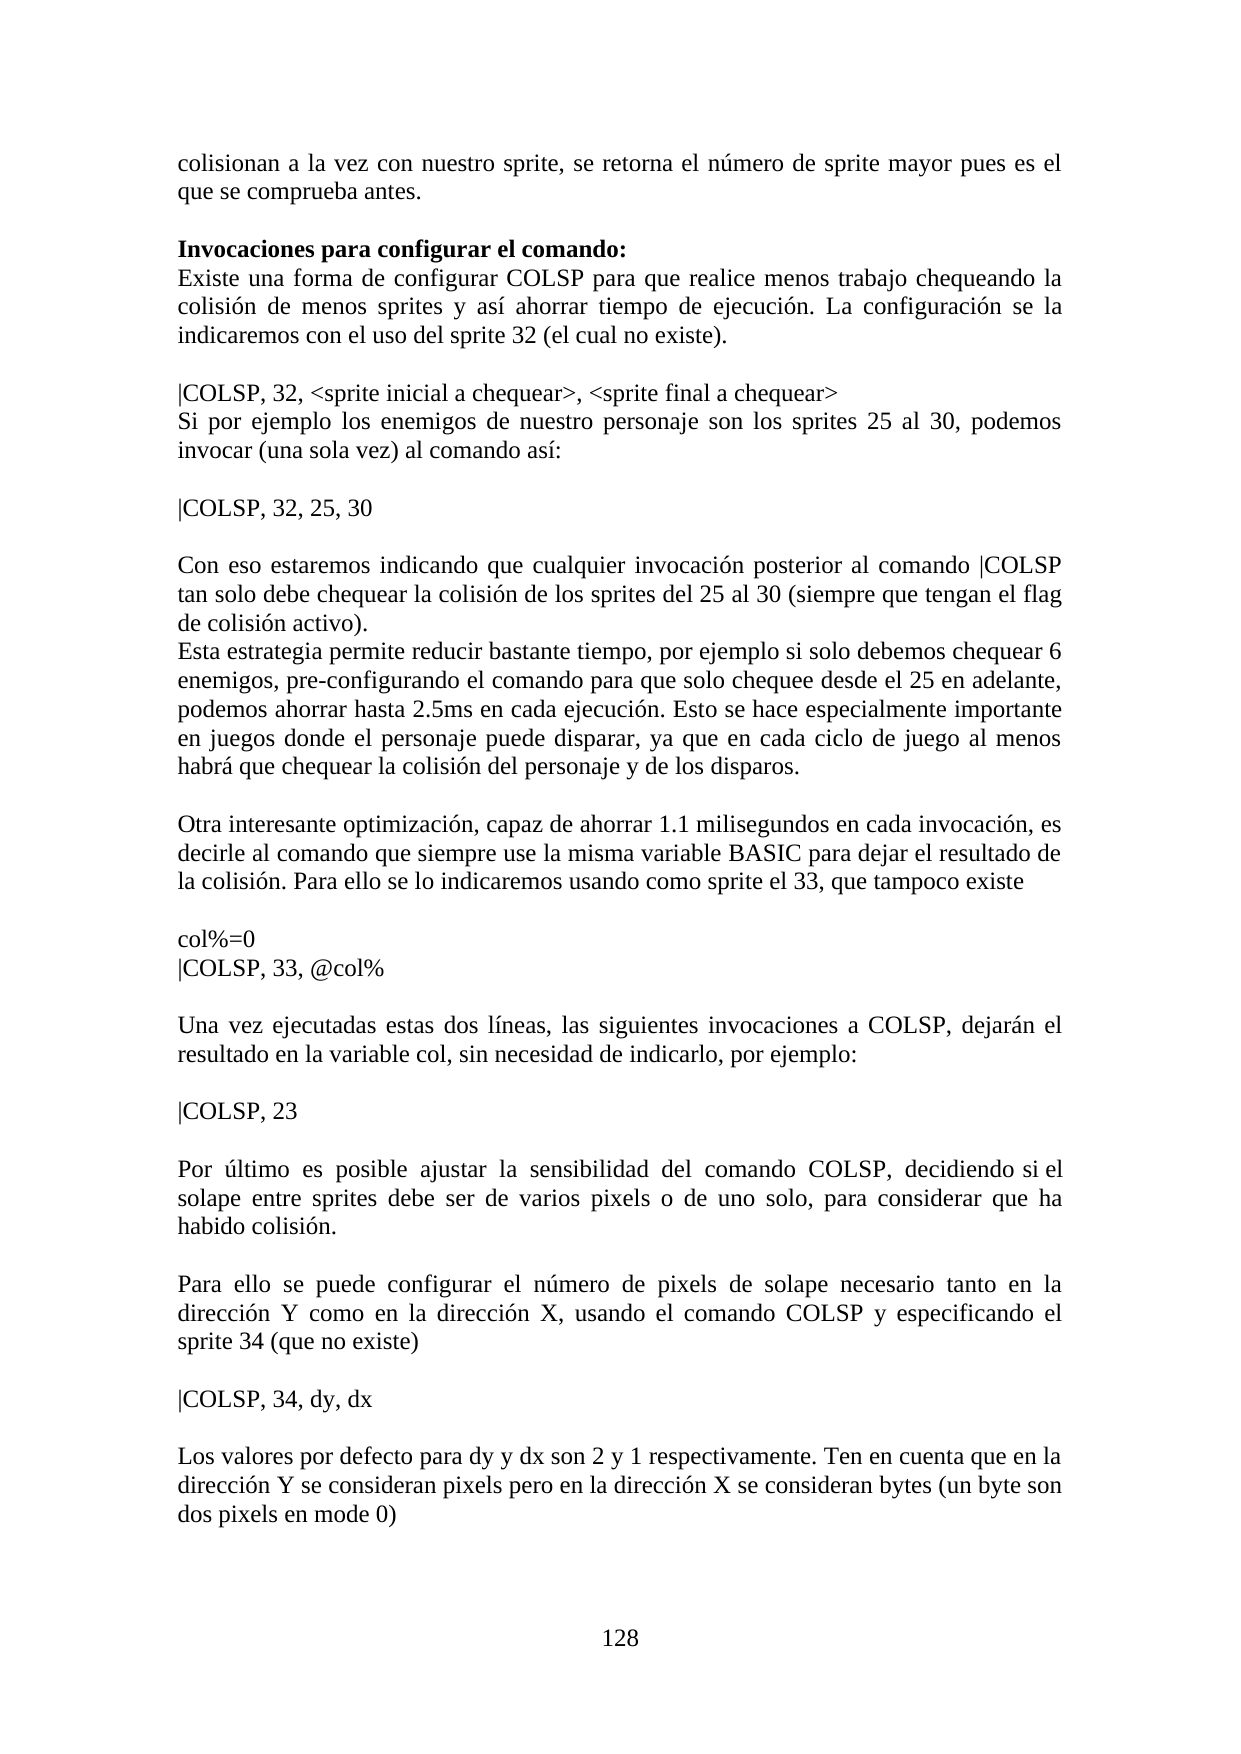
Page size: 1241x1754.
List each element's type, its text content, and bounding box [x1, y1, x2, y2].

text |COLSP, 33, @col% [177, 953, 1063, 981]
text |COLSP, 34, dy, dx [177, 1384, 1063, 1413]
text |COLSP, 23 [177, 1096, 1063, 1125]
text Por último es posible ajustar la sensibilidad del comando COLSP, decidiendo si el solape entre sprites debe ser de varios pixels o de uno solo, para considerar que ha habido colisión. [177, 1154, 1063, 1240]
text Existe una forma de configurar COLSP para que realice menos trabajo chequeando la colisión de menos sprites y así ahorrar tiempo de ejecución. La configuración se la indicaremos con el uso del sprite 32 (el cual no existe). [177, 263, 1063, 349]
text col%=0 [177, 924, 1063, 953]
text Los valores por defecto para dy y dx son 2 y 1 respectivamente. Ten en cuenta que en la dirección Y se consideran pixels pero en la dirección X se consideran bytes (un byte son dos pixels en mode 0) [177, 1441, 1063, 1528]
text Otra interesante optimización, capaz de ahorrar 1.1 milisegundos en cada invocación, es decirle al comando que siempre use la misma variable BASIC para dejar el resultado de la colisión. Para ello se lo indicaremos usando como sprite el 33, que tampoco existe [177, 809, 1063, 895]
text |COLSP, 32, 25, 30 [177, 493, 1063, 521]
text Con eso estaremos indicando que cualquier invocación posterior al comando |COLSP tan solo debe chequear la colisión de los sprites del 25 al 30 (siempre que tengan el flag de colisión activo). [177, 550, 1063, 636]
text Una vez ejecutadas estas dos líneas, las siguientes invocaciones a COLSP, dejarán el resultado en la variable col, sin necesidad de indicarlo, por ejemplo: [177, 1010, 1063, 1068]
text Invocaciones para configurar el comando: [177, 234, 1063, 263]
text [177, 148, 1063, 205]
text |COLSP, 32, <sprite inicial a chequear>, <sprite final a chequear> [177, 378, 1063, 406]
text Para ello se puede configurar el número de pixels de solape necesario tanto en la dirección Y como en la dirección X, usando el comando COLSP y especificando el sprite 34 (que no existe) [177, 1269, 1063, 1355]
text Si por ejemplo los enemigos de nuestro personaje son los sprites 25 al 30, podemos invocar (una sola vez) al comando así: [177, 406, 1063, 464]
text Esta estrategia permite reducir bastante tiempo, por ejemplo si solo debemos chequear 6 enemigos, pre-configurando el comando para que solo chequee desde el 25 en adelante, podemos ahorrar hasta 2.5ms en cada ejecución. Esto se hace especialmente importante en juegos donde el personaje puede disparar, ya que en cada ciclo de juego al menos habrá que chequear la colisión del personaje y de los disparos. [177, 636, 1063, 780]
